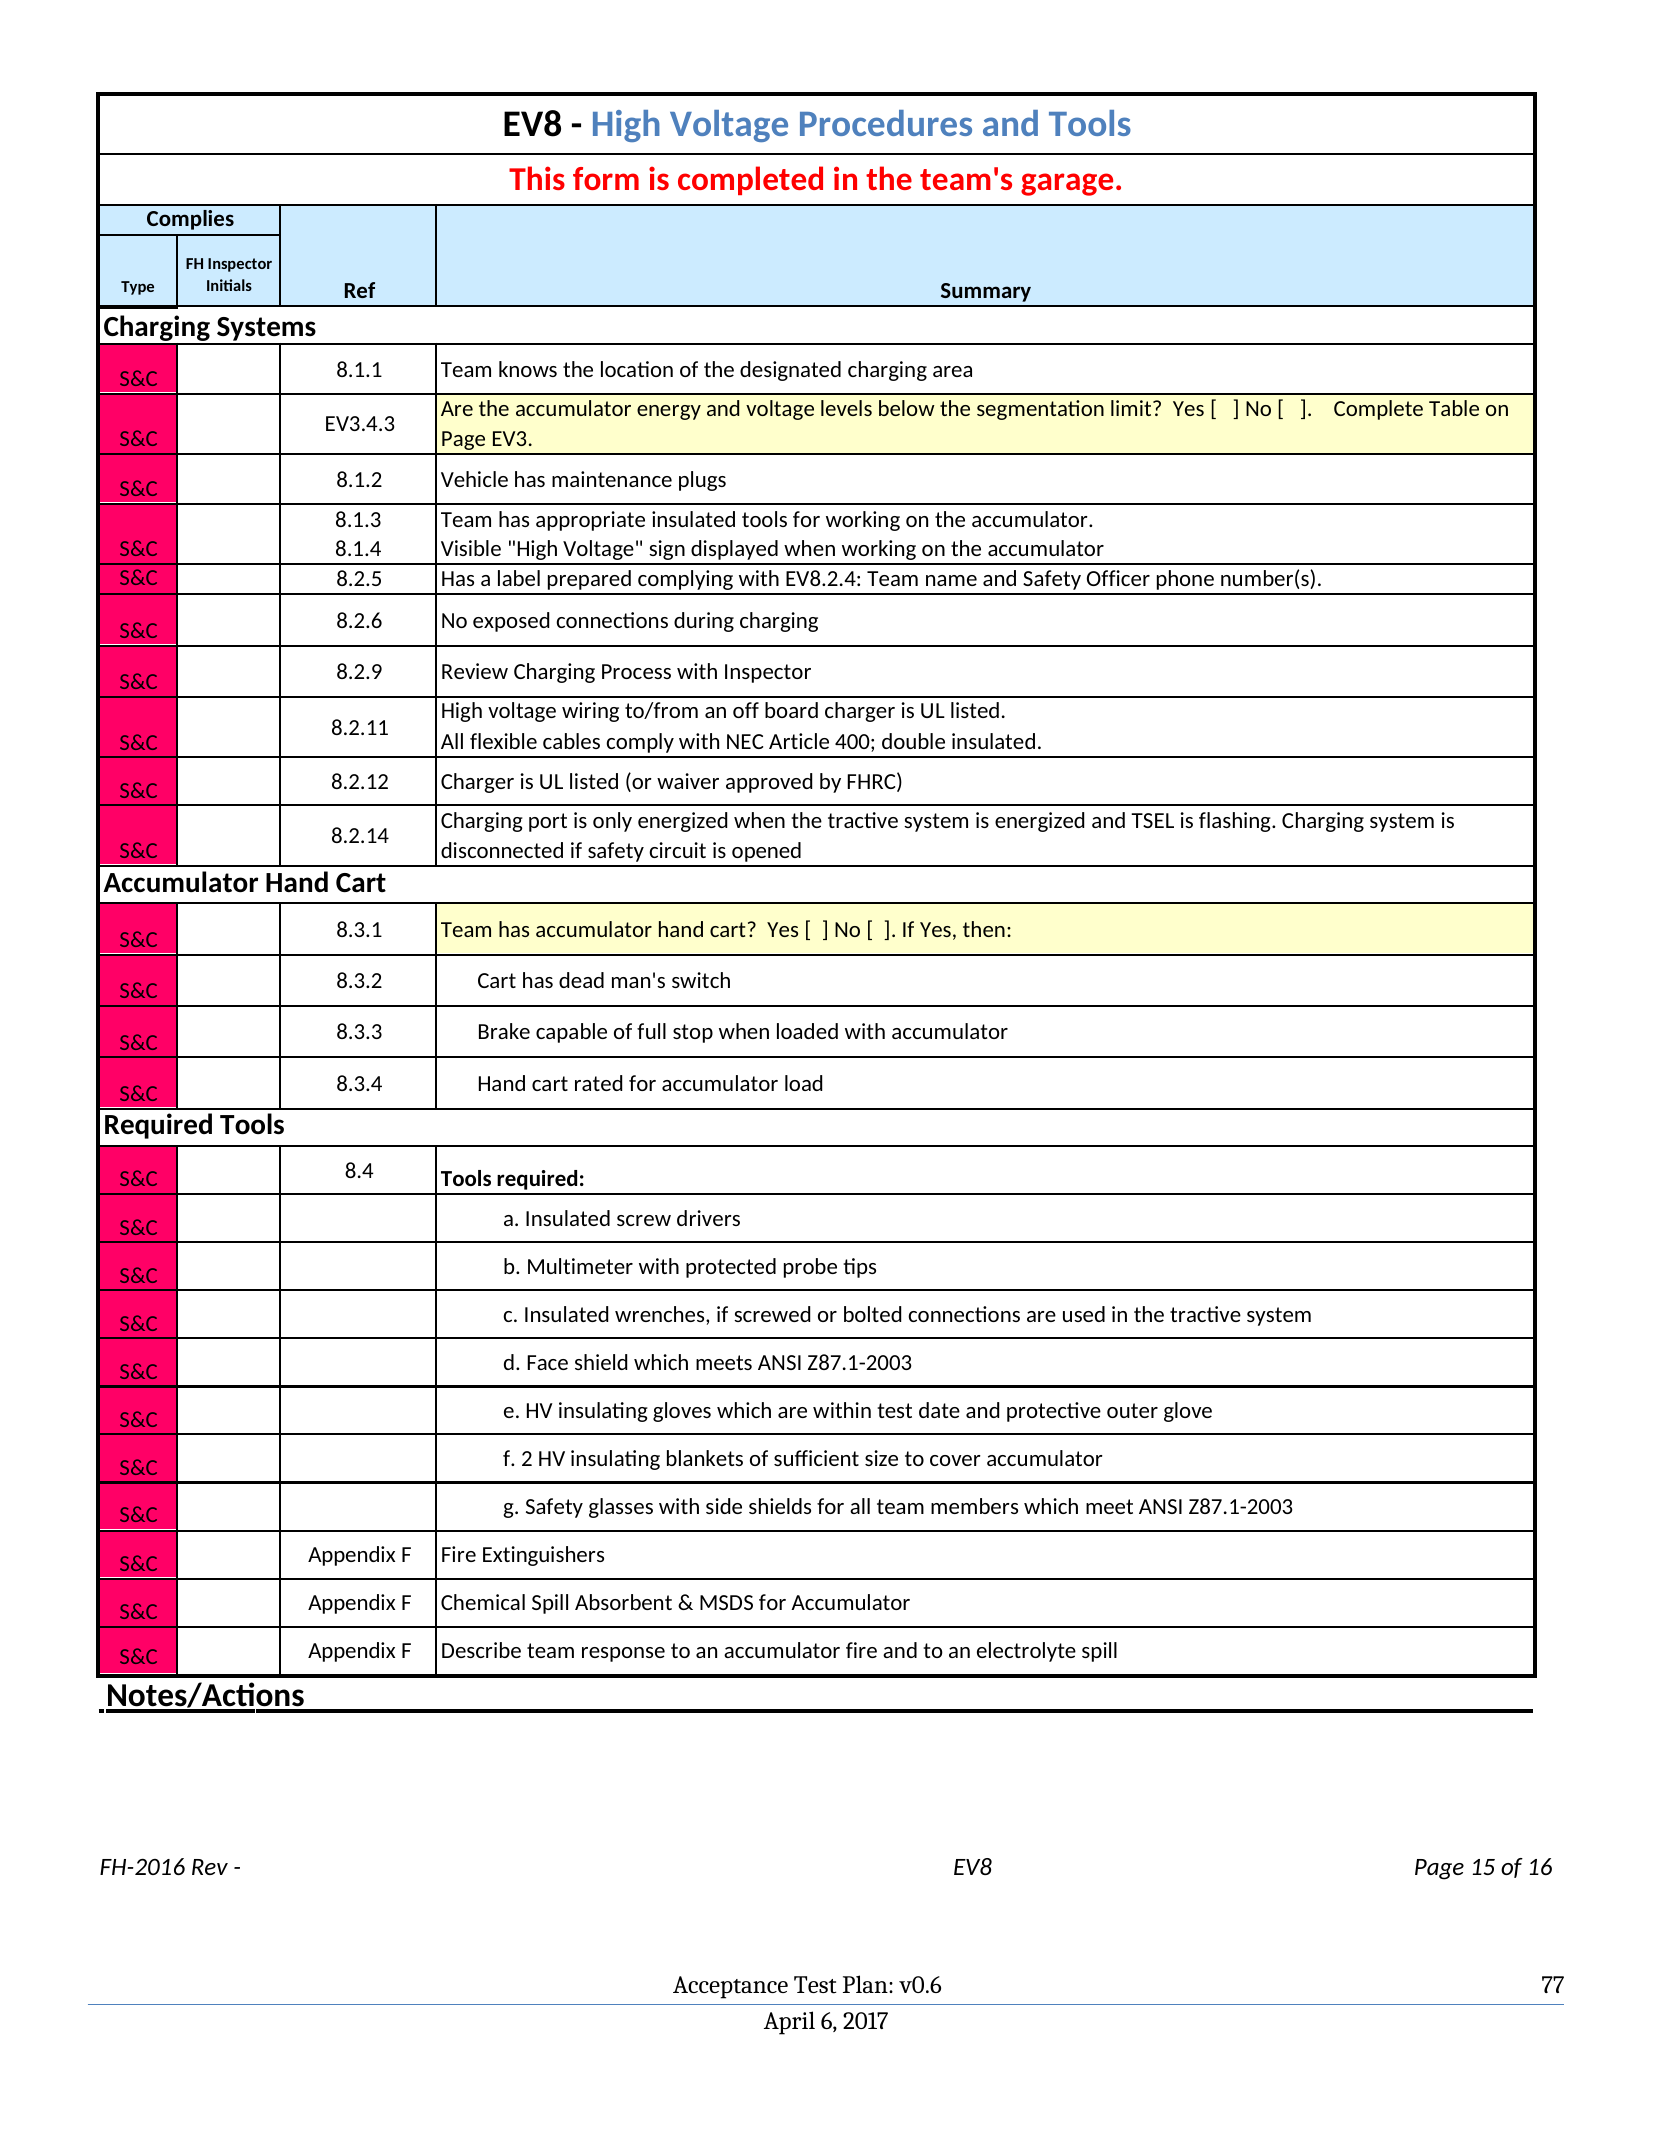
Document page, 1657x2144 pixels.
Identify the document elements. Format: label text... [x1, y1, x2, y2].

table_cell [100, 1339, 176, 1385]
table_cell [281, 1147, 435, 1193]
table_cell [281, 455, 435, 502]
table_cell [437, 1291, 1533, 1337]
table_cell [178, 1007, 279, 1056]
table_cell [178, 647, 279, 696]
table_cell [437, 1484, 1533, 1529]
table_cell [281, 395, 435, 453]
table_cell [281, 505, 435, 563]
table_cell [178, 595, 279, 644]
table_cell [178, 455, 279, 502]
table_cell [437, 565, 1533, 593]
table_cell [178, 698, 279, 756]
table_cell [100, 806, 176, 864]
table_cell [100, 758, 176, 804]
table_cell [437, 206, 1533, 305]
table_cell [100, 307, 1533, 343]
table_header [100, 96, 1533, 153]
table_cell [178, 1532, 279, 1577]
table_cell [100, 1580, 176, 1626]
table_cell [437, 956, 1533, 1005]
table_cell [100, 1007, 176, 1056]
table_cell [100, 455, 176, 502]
text FH-2016 Rev - EV8 Page 15 of 16 [99, 1851, 1564, 1881]
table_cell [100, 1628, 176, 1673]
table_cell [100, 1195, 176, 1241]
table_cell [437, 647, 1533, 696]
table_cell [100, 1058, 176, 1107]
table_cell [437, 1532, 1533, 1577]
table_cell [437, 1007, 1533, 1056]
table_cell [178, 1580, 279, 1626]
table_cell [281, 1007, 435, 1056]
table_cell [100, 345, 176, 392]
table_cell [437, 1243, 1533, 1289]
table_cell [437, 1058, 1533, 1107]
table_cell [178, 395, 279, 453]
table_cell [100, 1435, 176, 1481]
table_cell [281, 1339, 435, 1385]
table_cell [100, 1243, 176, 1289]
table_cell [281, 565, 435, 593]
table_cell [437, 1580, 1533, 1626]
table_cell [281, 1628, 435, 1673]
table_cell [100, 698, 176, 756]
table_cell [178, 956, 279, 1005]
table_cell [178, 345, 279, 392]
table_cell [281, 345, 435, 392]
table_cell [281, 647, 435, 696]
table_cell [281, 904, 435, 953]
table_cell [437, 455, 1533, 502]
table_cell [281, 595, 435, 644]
text Notes/Actions [98, 1678, 1564, 1715]
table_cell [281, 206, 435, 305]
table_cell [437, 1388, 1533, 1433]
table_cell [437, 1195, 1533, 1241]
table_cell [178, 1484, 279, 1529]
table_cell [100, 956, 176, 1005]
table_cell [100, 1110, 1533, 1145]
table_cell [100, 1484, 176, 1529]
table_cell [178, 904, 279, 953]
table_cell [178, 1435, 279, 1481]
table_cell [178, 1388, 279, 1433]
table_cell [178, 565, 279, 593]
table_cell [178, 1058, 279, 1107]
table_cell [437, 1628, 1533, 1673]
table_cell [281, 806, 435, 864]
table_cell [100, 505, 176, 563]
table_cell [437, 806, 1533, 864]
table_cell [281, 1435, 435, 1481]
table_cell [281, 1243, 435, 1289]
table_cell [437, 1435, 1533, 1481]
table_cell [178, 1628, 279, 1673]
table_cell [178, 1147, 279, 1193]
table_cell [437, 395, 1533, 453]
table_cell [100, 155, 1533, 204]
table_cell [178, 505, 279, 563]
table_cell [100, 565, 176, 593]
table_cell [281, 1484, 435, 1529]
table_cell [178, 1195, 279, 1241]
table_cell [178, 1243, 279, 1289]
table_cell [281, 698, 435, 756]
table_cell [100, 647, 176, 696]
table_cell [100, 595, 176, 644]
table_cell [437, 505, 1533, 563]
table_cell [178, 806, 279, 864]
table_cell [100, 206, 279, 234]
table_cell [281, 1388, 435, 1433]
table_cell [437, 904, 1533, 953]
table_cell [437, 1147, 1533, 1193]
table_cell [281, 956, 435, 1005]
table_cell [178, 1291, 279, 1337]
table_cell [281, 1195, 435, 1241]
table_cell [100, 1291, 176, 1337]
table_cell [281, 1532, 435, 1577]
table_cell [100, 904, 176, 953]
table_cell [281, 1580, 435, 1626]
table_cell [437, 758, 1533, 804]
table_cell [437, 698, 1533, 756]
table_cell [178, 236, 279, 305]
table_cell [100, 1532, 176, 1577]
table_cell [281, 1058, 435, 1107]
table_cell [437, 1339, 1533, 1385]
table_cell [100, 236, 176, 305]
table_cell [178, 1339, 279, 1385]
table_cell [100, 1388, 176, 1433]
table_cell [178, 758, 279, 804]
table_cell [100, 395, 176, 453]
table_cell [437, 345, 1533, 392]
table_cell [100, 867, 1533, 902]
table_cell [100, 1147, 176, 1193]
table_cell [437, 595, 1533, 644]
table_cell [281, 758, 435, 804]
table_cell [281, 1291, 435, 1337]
